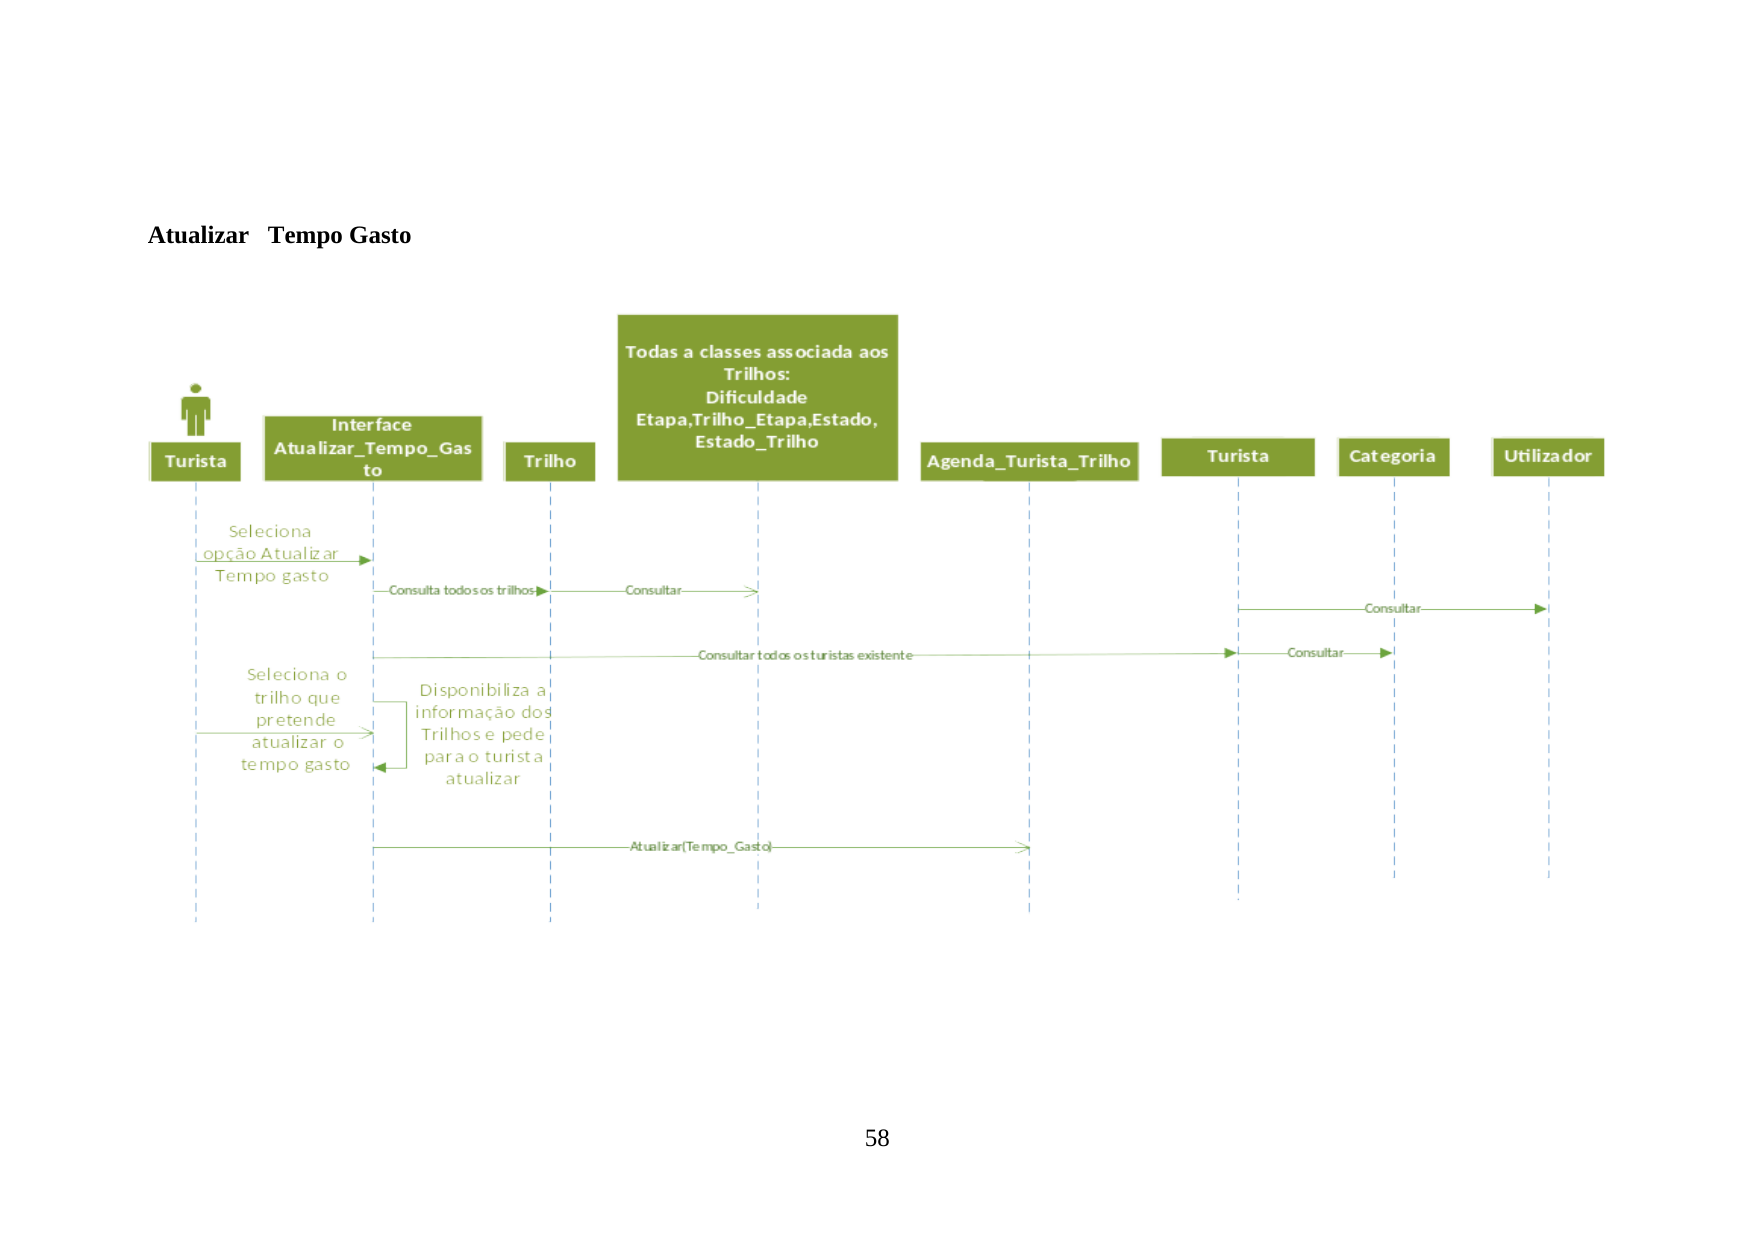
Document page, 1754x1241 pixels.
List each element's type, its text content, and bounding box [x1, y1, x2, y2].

text Atualizar Tempo Gasto [148, 220, 1606, 249]
